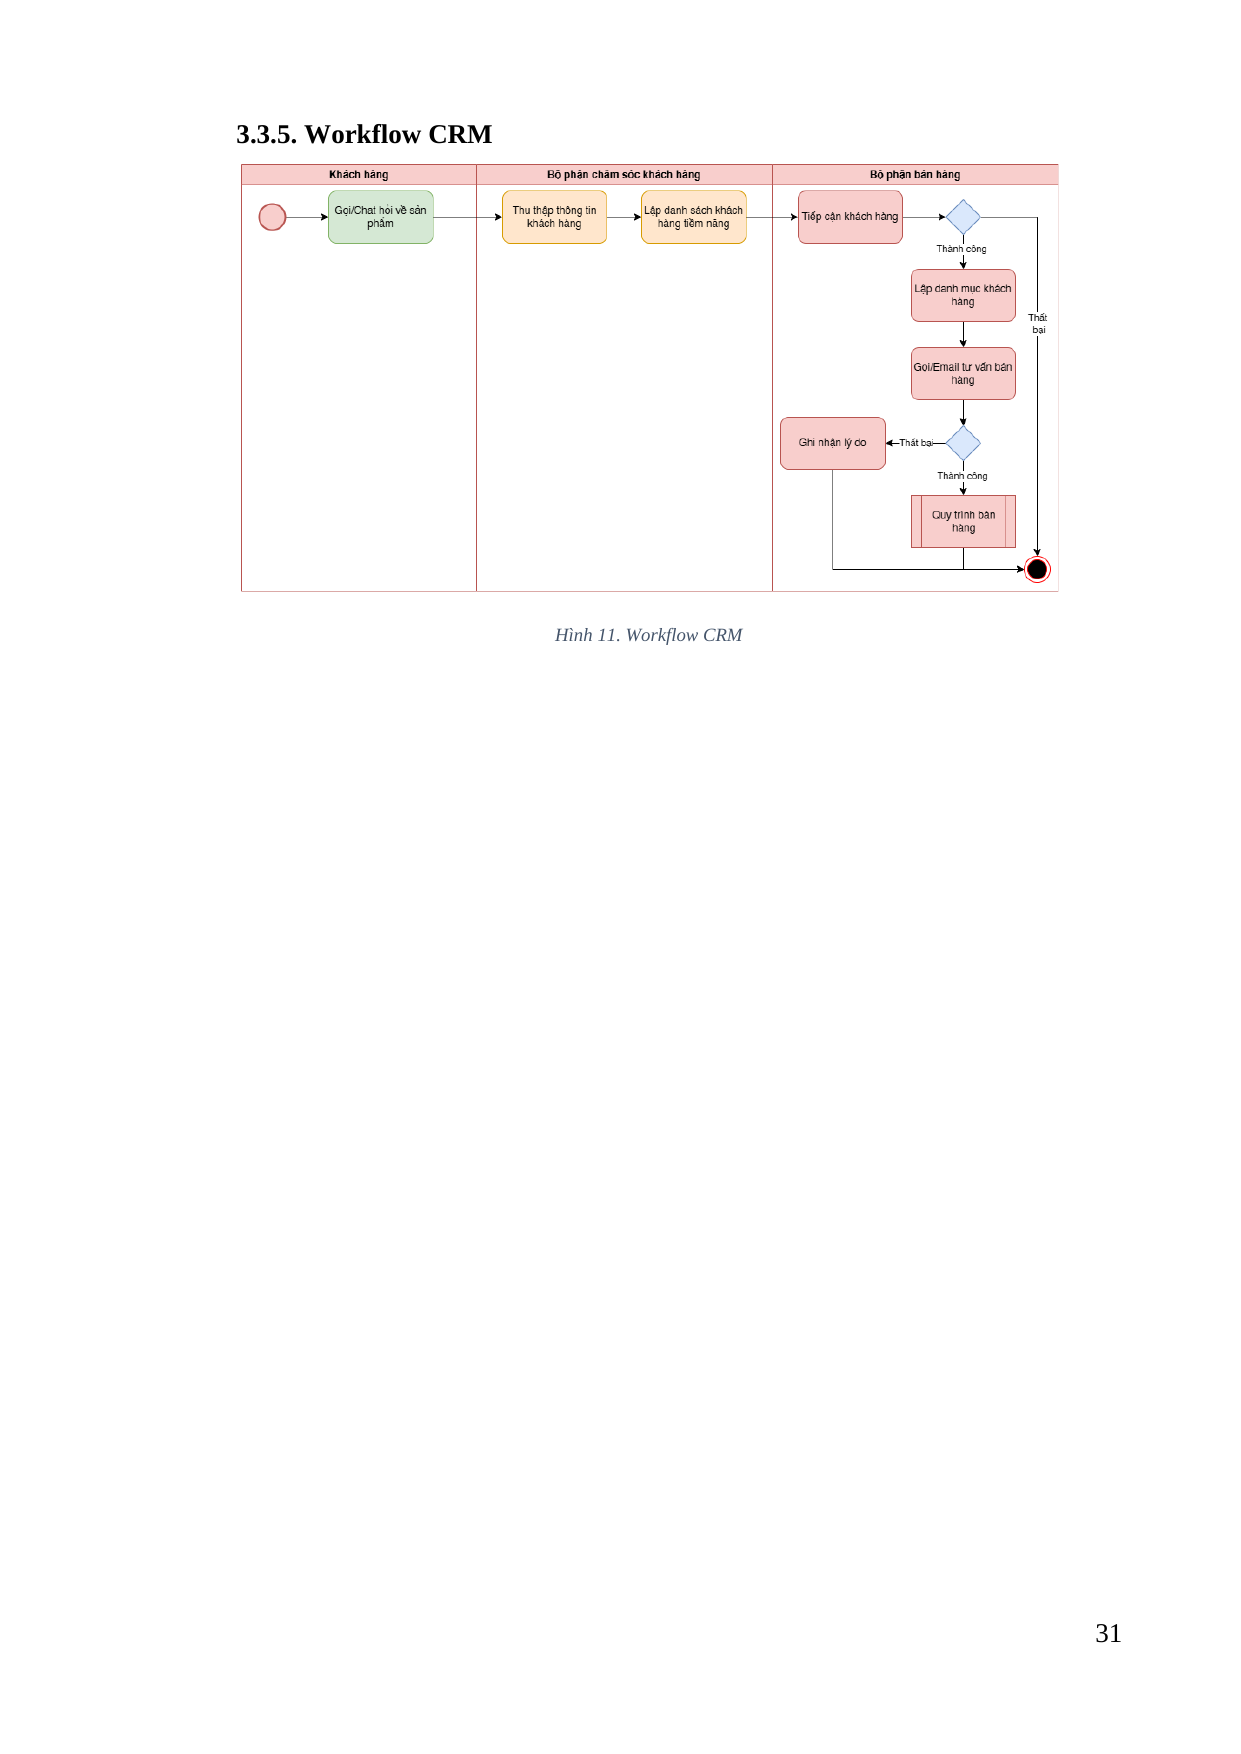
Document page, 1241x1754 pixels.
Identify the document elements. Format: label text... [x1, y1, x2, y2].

subtitle Workflow CRM [177, 118, 1122, 149]
text Hình 11. Workflow CRM [177, 624, 1122, 646]
picture [241, 164, 1059, 592]
